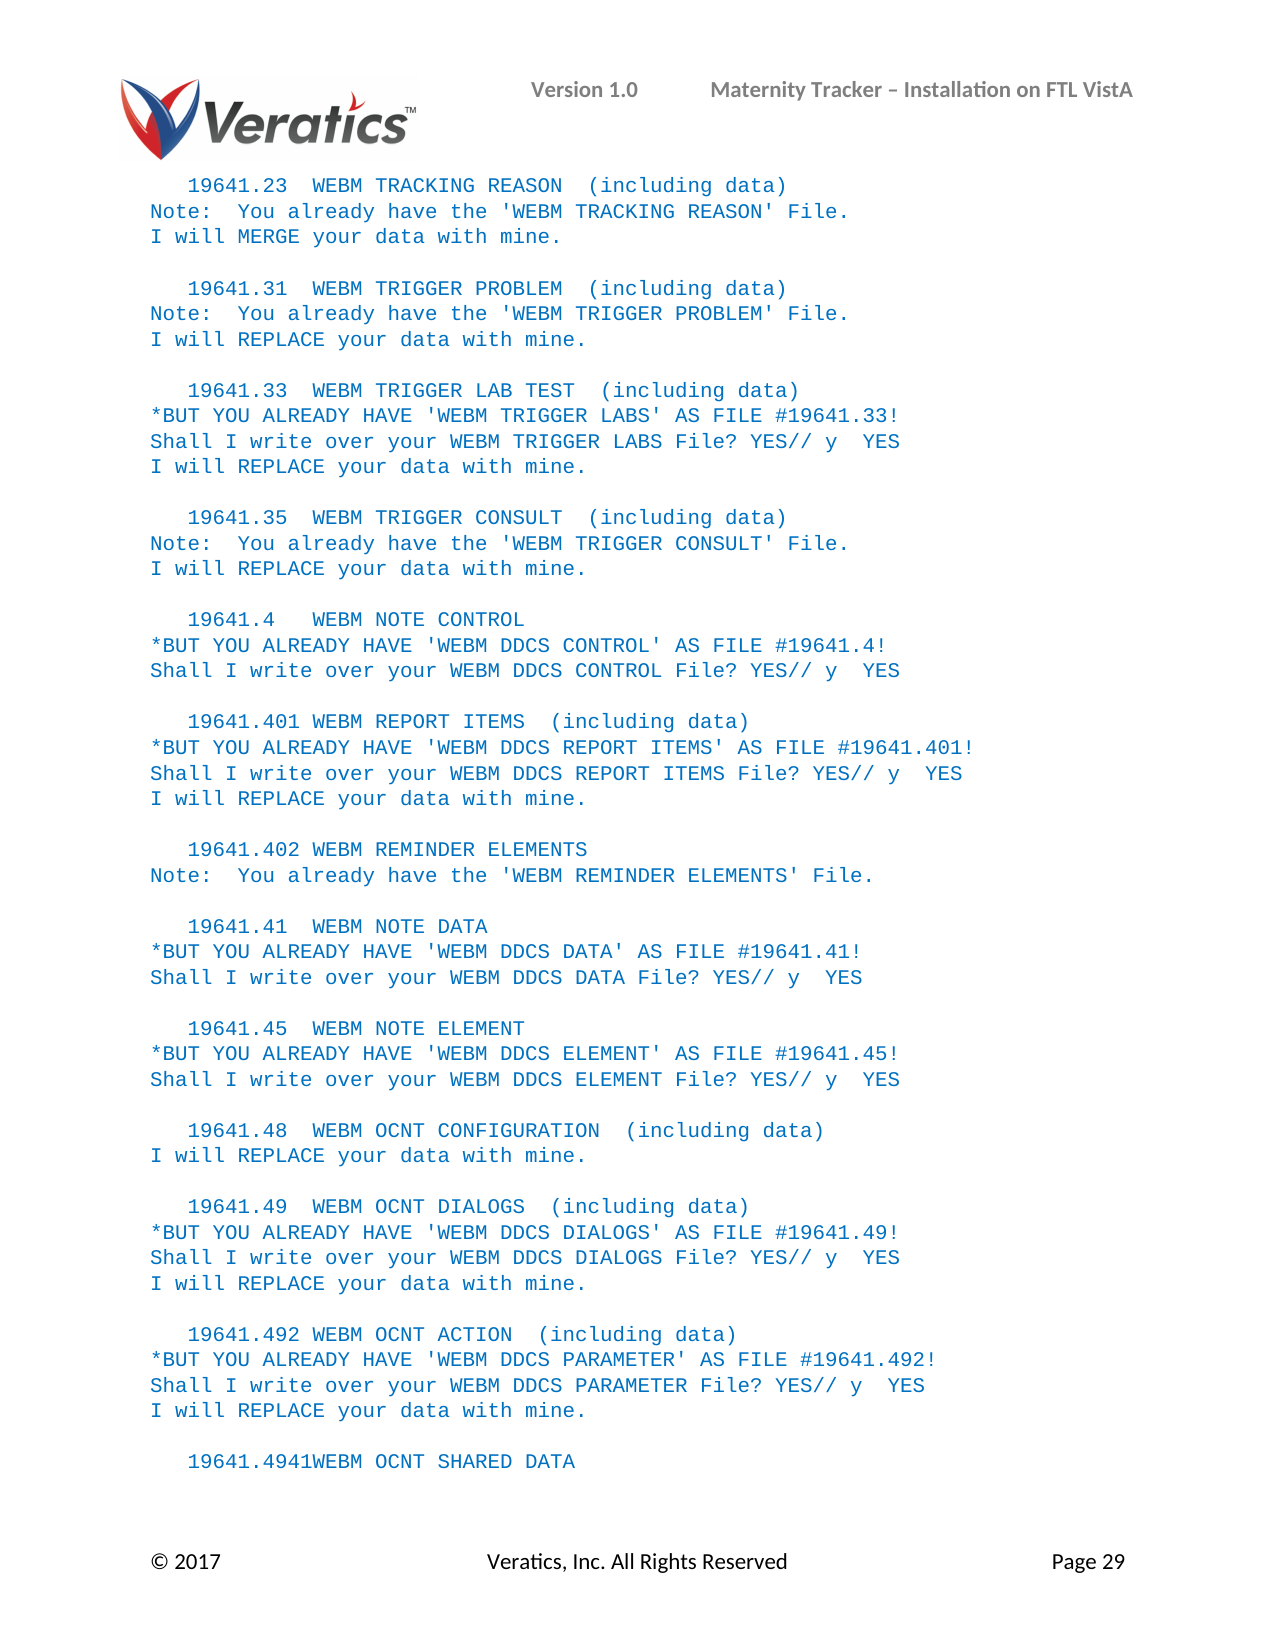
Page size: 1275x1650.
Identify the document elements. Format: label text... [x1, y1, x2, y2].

text Note: You already have the 'WEBM TRACKING REASON' File. [150, 201, 1125, 225]
text Note: You already have the 'WEBM REMINDER ELEMENTS' File. [150, 864, 1125, 888]
text Shall I write over your WEBM TRIGGER LABS File? YES// y YES [150, 431, 1125, 454]
text 19641.401 WEBM REPORT ITEMS (including data) [150, 711, 1125, 735]
text 19641.492 WEBM OCNT ACTION (including data) [150, 1324, 1125, 1348]
text I will REPLACE your data with mine. [150, 558, 1125, 582]
text *BUT YOU ALREADY HAVE 'WEBM DDCS DIALOGS' AS FILE #19641.49! [150, 1222, 1125, 1246]
text 19641.49 WEBM OCNT DIALOGS (including data) [150, 1196, 1125, 1220]
text I will REPLACE your data with mine. [150, 329, 1125, 352]
text 19641.33 WEBM TRIGGER LAB TEST (including data) [150, 380, 1125, 403]
text Shall I write over your WEBM DDCS DATA File? YES// y YES [150, 967, 1125, 990]
text *BUT YOU ALREADY HAVE 'WEBM DDCS CONTROL' AS FILE #19641.4! [150, 635, 1125, 658]
text *BUT YOU ALREADY HAVE 'WEBM DDCS PARAMETER' AS FILE #19641.492! [150, 1349, 1125, 1373]
text Note: You already have the 'WEBM TRIGGER PROBLEM' File. [150, 303, 1125, 327]
text I will REPLACE your data with mine. [150, 788, 1125, 812]
text Shall I write over your WEBM DDCS CONTROL File? YES// y YES [150, 660, 1125, 684]
text Shall I write over your WEBM DDCS REPORT ITEMS File? YES// y YES [150, 762, 1125, 786]
text 19641.35 WEBM TRIGGER CONSULT (including data) [150, 507, 1125, 531]
text I will REPLACE your data with mine. [150, 1401, 1125, 1424]
text 19641.4 WEBM NOTE CONTROL [150, 609, 1125, 633]
picture [118, 75, 419, 162]
text 19641.4941WEBM OCNT SHARED DATA [150, 1452, 1125, 1475]
text 19641.48 WEBM OCNT CONFIGURATION (including data) [150, 1120, 1125, 1143]
text 19641.45 WEBM NOTE ELEMENT [150, 1018, 1125, 1041]
text *BUT YOU ALREADY HAVE 'WEBM TRIGGER LABS' AS FILE #19641.33! [150, 405, 1125, 429]
text Shall I write over your WEBM DDCS ELEMENT File? YES// y YES [150, 1069, 1125, 1092]
text *BUT YOU ALREADY HAVE 'WEBM DDCS DATA' AS FILE #19641.41! [150, 941, 1125, 965]
text 19641.31 WEBM TRIGGER PROBLEM (including data) [150, 278, 1125, 301]
text *BUT YOU ALREADY HAVE 'WEBM DDCS REPORT ITEMS' AS FILE #19641.401! [150, 737, 1125, 761]
text Shall I write over your WEBM DDCS DIALOGS File? YES// y YES [150, 1247, 1125, 1271]
text I will REPLACE your data with mine. [150, 1273, 1125, 1297]
text I will REPLACE your data with mine. [150, 456, 1125, 480]
text 19641.23 WEBM TRACKING REASON (including data) [150, 176, 1125, 199]
text *BUT YOU ALREADY HAVE 'WEBM DDCS ELEMENT' AS FILE #19641.45! [150, 1043, 1125, 1067]
text I will REPLACE your data with mine. [150, 1145, 1125, 1169]
text Note: You already have the 'WEBM TRIGGER CONSULT' File. [150, 533, 1125, 556]
text 19641.402 WEBM REMINDER ELEMENTS [150, 839, 1125, 863]
text I will MERGE your data with mine. [150, 227, 1125, 250]
text Shall I write over your WEBM DDCS PARAMETER File? YES// y YES [150, 1375, 1125, 1399]
text 19641.41 WEBM NOTE DATA [150, 916, 1125, 939]
